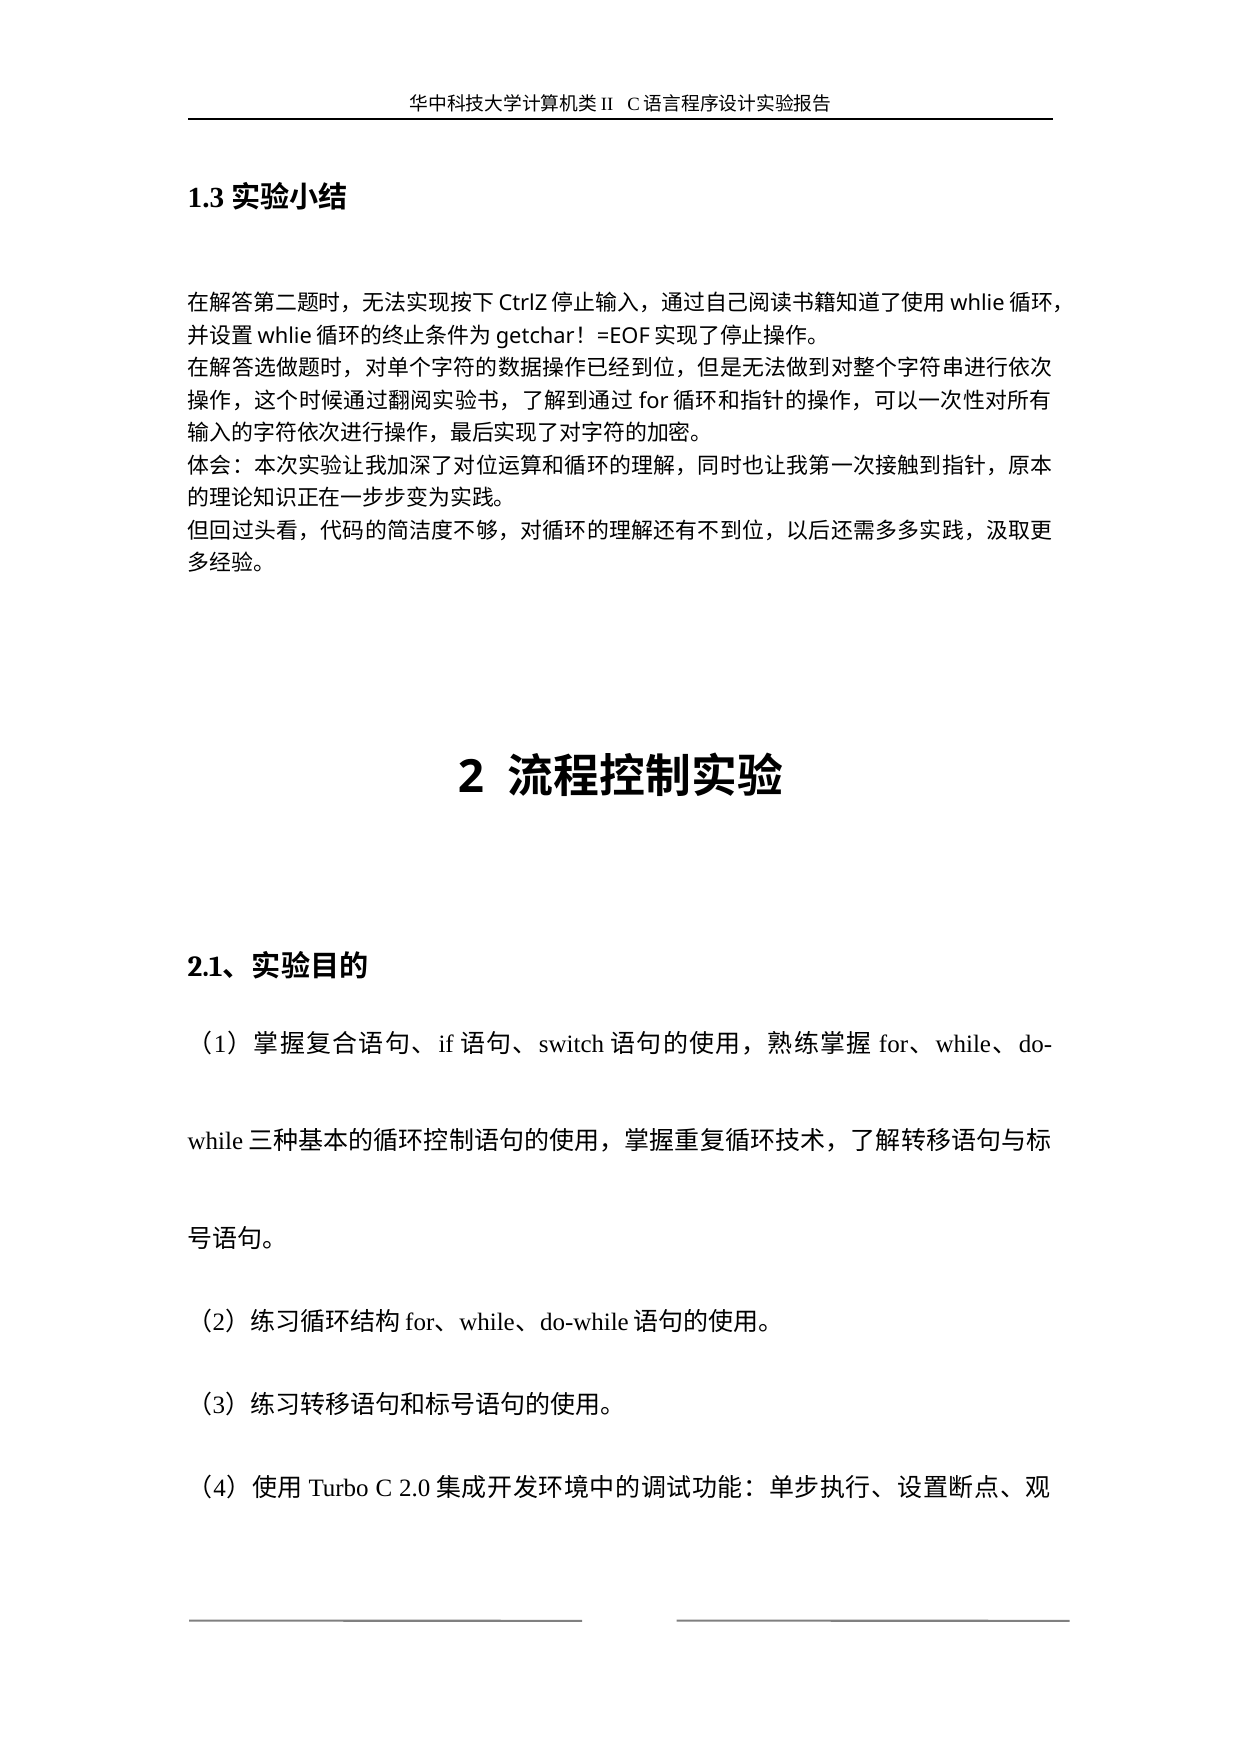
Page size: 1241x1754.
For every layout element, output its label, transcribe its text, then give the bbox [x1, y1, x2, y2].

text 2.1、实验目的 [187, 931, 1053, 996]
text 体会：本次实验让我加深了对位运算和循环的理解，同时也让我第一次接触到指针，原本的理论知识正在一步步变为实践。 [187, 447, 1053, 512]
text 在解答选做题时，对单个字符的数据操作已经到位，但是无法做到对整个字符串进行依次操作，这个时候通过翻阅实验书，了解到通过for循环和指针的操作，可以一次性对所有输入的字符依次进行操作，最后实现了对字符的加密。 [187, 350, 1053, 447]
text 但回过头看，代码的简洁度不够，对循环的理解还有不到位，以后还需多多实践，汲取更多经验。 [187, 512, 1053, 577]
text 1.3 实验小结 [187, 162, 1053, 227]
text （1）掌握复合语句、if语句、switch语句的使用，熟练掌握for、while、do-while三种基本的循环控制语句的使用，掌握重复循环技术，了解转移语句与标号语句。 [187, 1009, 1053, 1269]
text （2）练习循环结构for、while、do-while语句的使用。 [187, 1287, 1053, 1352]
text 2 流程控制实验 [187, 724, 1053, 821]
text （3）练习转移语句和标号语句的使用。 [187, 1370, 1053, 1435]
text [187, 1453, 1053, 1518]
text 在解答第二题时，无法实现按下CtrlZ停止输入，通过自己阅读书籍知道了使用whlie循环，并设置whlie循环的终止条件为getchar！=EOF实现了停止操作。 [187, 285, 1053, 350]
